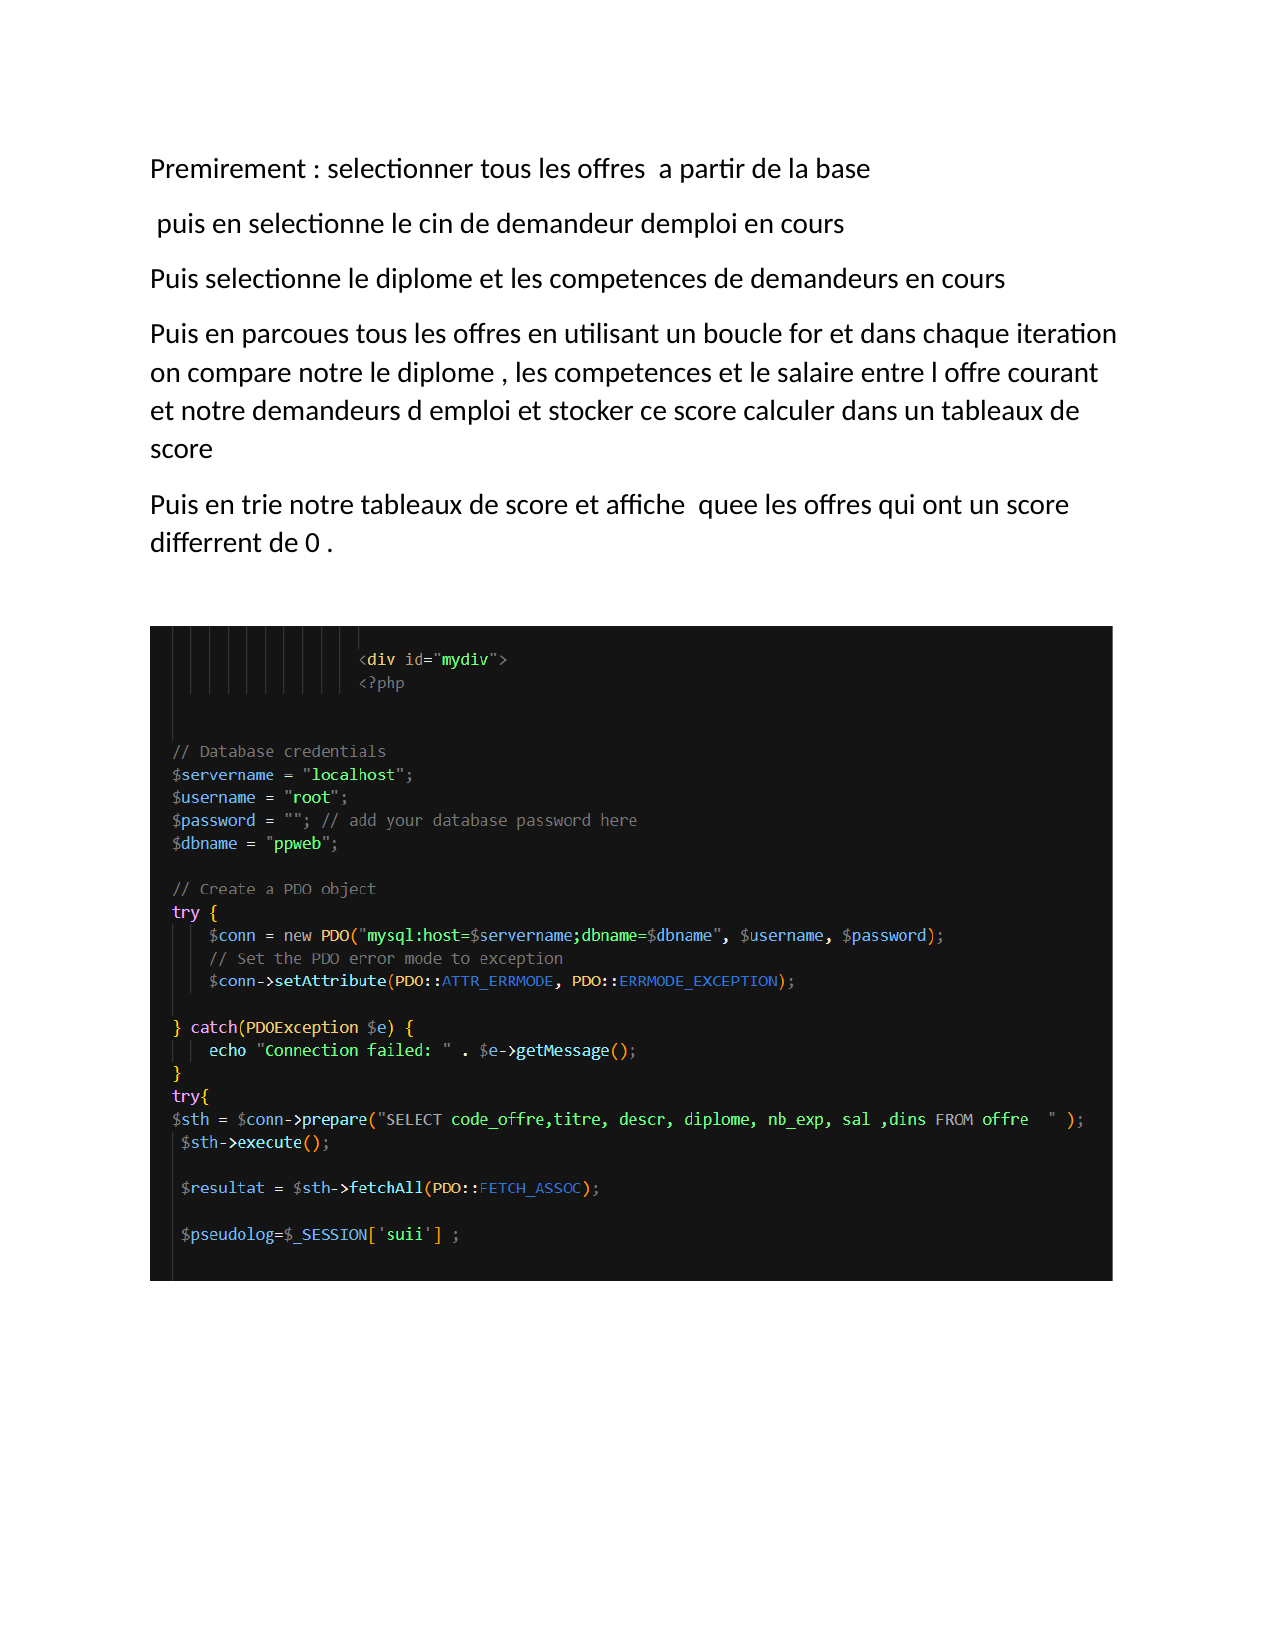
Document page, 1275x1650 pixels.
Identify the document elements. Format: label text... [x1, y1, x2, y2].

text puis en selectionne le cin de demandeur demploi en cours [150, 205, 1125, 241]
text Premirement : selectionner tous les offres a partir de la base [150, 150, 1125, 186]
text Puis selectionne le diplome et les competences de demandeurs en cours [150, 260, 1125, 296]
picture [150, 626, 1113, 1281]
text Puis en parcoues tous les offres en utilisant un boucle for et dans chaque iteration on compare notre le diplome , les competences et le salaire entre l offre courant et notre demandeurs d emploi et stocker ce score calculer dans un tableaux de score [150, 315, 1125, 466]
text Puis en trie notre tableaux de score et affiche quee les offres qui ont un score differrent de 0 . [150, 486, 1125, 560]
